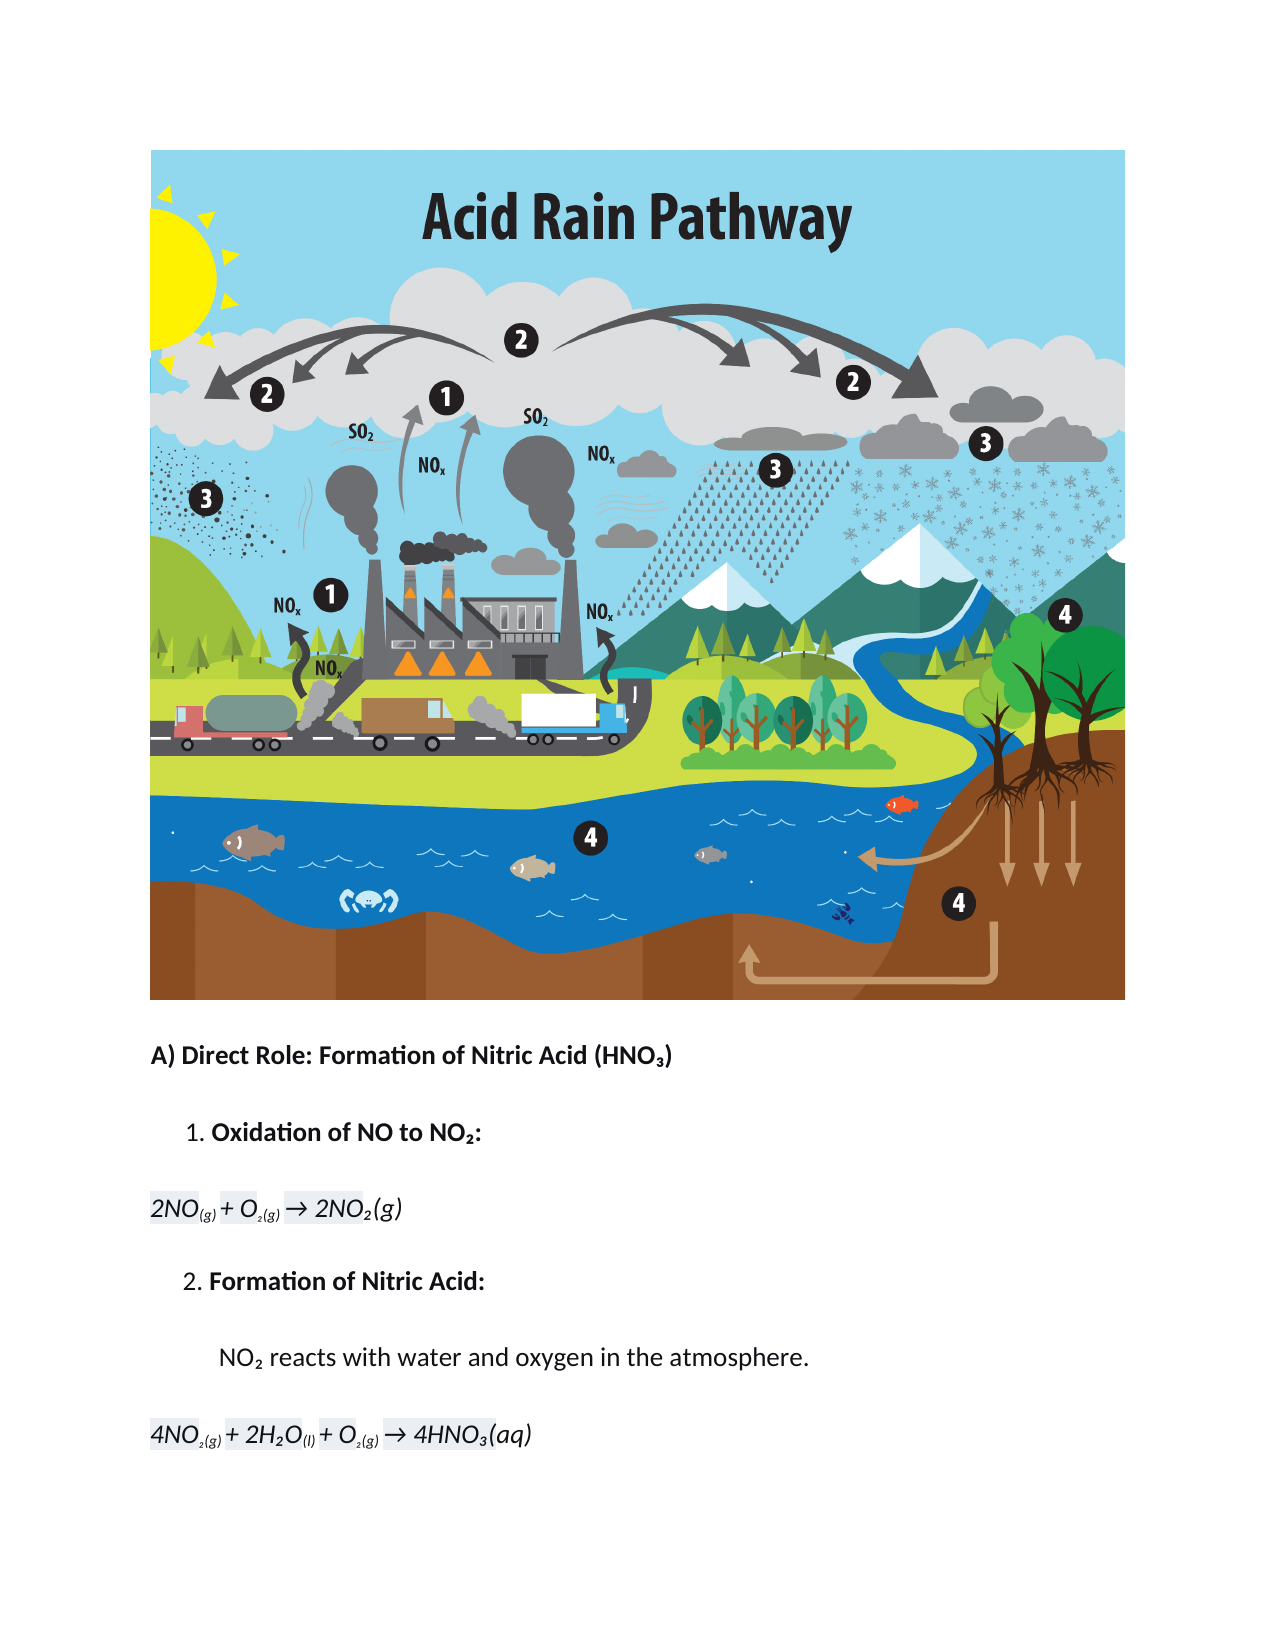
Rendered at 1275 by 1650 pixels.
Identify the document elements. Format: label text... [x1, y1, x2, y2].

text 2. Formation of Nitric Acid: [182, 1264, 1125, 1297]
picture [150, 150, 1125, 1000]
text 1. Oxidation of NO to NO₂: [185, 1115, 1125, 1148]
text A) Direct Role: Formation of Nitric Acid (HNO₃) [151, 1038, 1125, 1071]
text NO₂ reacts with water and oxygen in the atmosphere. [219, 1341, 1125, 1374]
text 2NO(g) + O₂(g) → 2NO₂(g) [363, 1191, 808, 1224]
text 4NO₂(g) + 2H₂O(l) + O₂(g) → 4HNO₃(aq) [150, 1417, 888, 1450]
